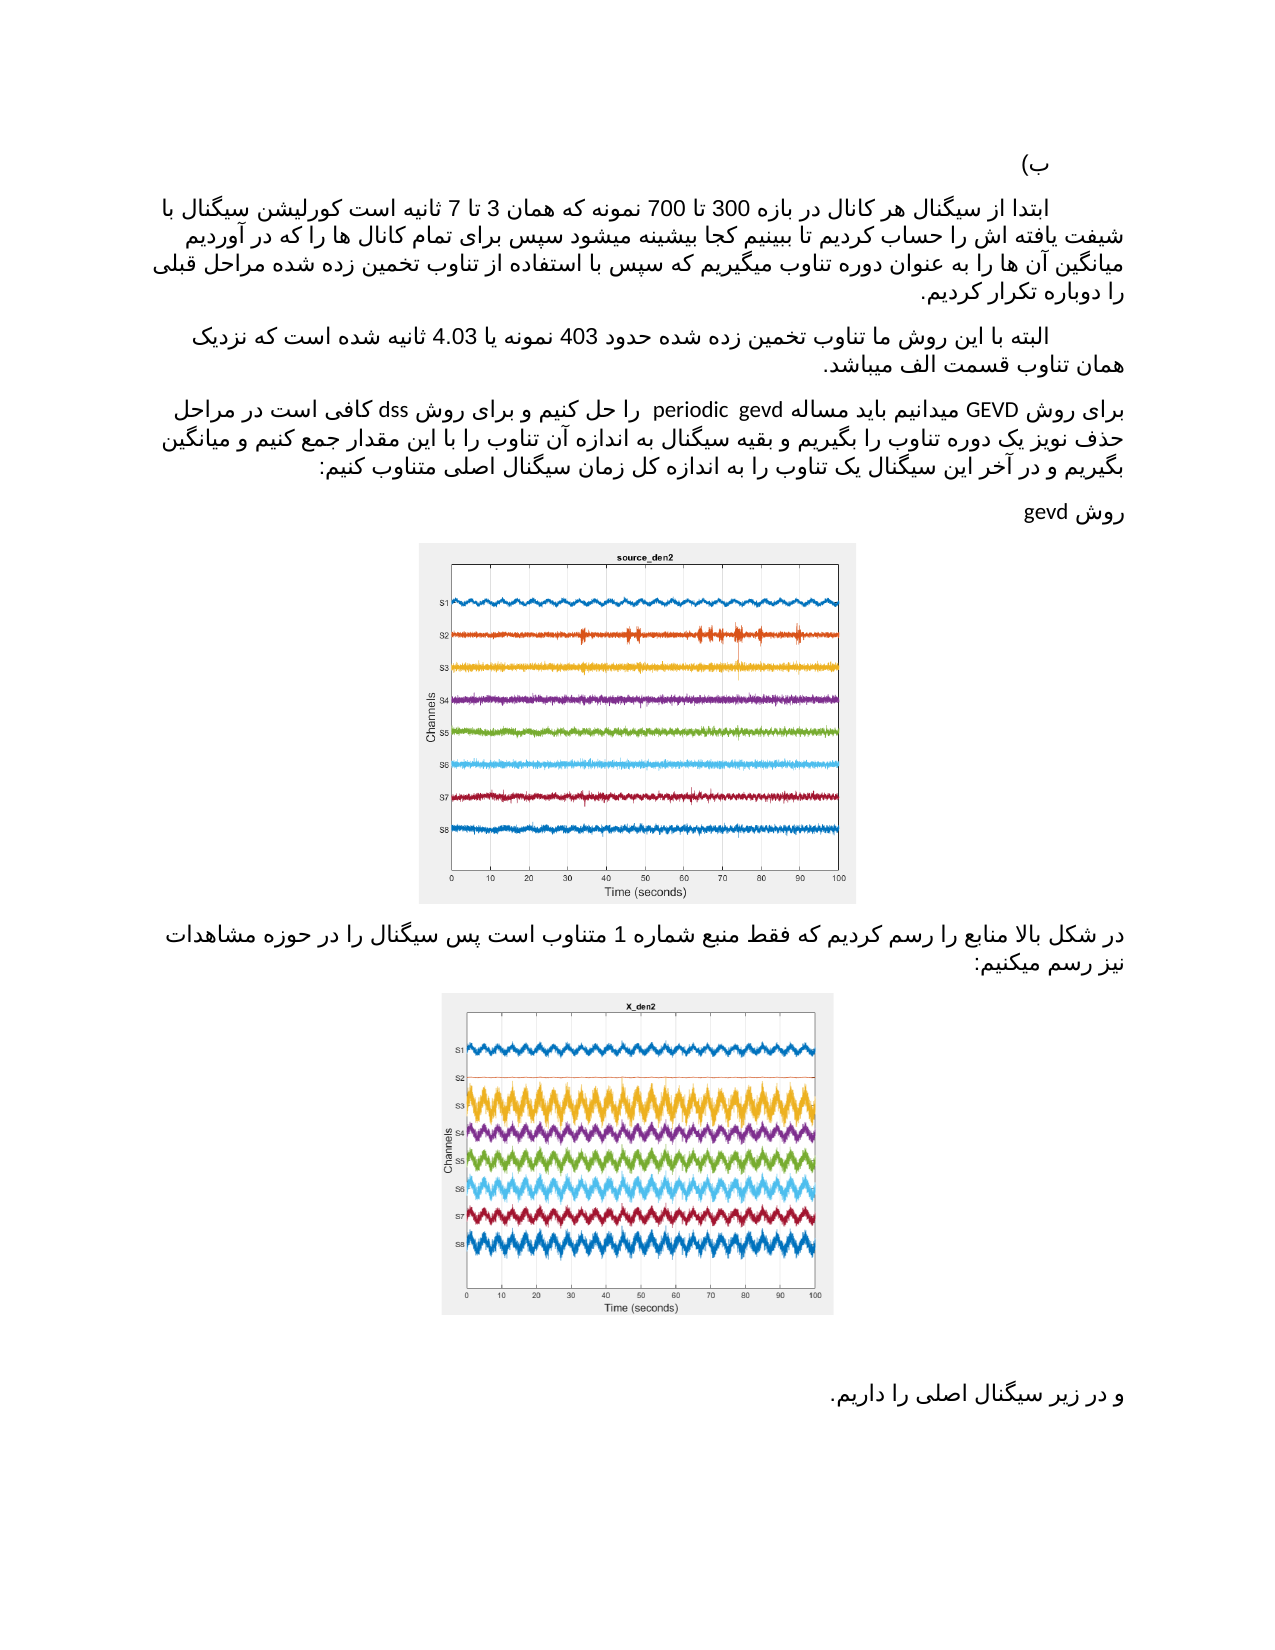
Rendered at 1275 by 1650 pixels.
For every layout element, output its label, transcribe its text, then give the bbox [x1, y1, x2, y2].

picture [418, 543, 857, 904]
text ابتدا از سیگنال هر کانال در بازه 300 تا 700 نمونه که همان 3 تا 7 ثانیه است کورلیشن سیگنال با شیفت یافته اش را حساب کردیم تا ببینیم کجا بیشینه میشود سپس برای تمام کانال ها را که در آوردیم میانگین آن ها را به عنوان دوره تناوب میگیریم که سپس با استفاده از تناوب تخمین زده شده مراحل قبلی را دوباره تکرار کردیم. [150, 194, 1125, 305]
picture [441, 993, 834, 1315]
text البته با این روش ما تناوب تخمین زده شده حدود 403 نمونه یا 4.03 ثانیه شده است که نزدیک همان تناوب قسمت الف میباشد. [150, 323, 1125, 377]
text و در زیر سیگنال اصلی را داریم. [150, 1379, 1125, 1406]
text در شکل بالا منابع را رسم کردیم که فقط منبع شماره 1 متناوب است پس سیگنال را در حوزه مشاهدات نیز رسم میکنیم: [150, 921, 1125, 976]
text ب) [150, 150, 1125, 176]
text برای روش GEVD میدانیم باید مساله periodic gevd را حل کنیم و برای روش dss کافی است در مراحل حذف نویز یک دوره تناوب را بگیریم و بقیه سیگنال به اندازه آن تناوب را با این مقدار جمع کنیم و میانگین بگیریم و در آخر این سیگنال یک تناوب را به اندازه کل زمان سیگنال اصلی متناوب کنیم: [150, 395, 1125, 479]
text روش gevd [150, 497, 1125, 526]
